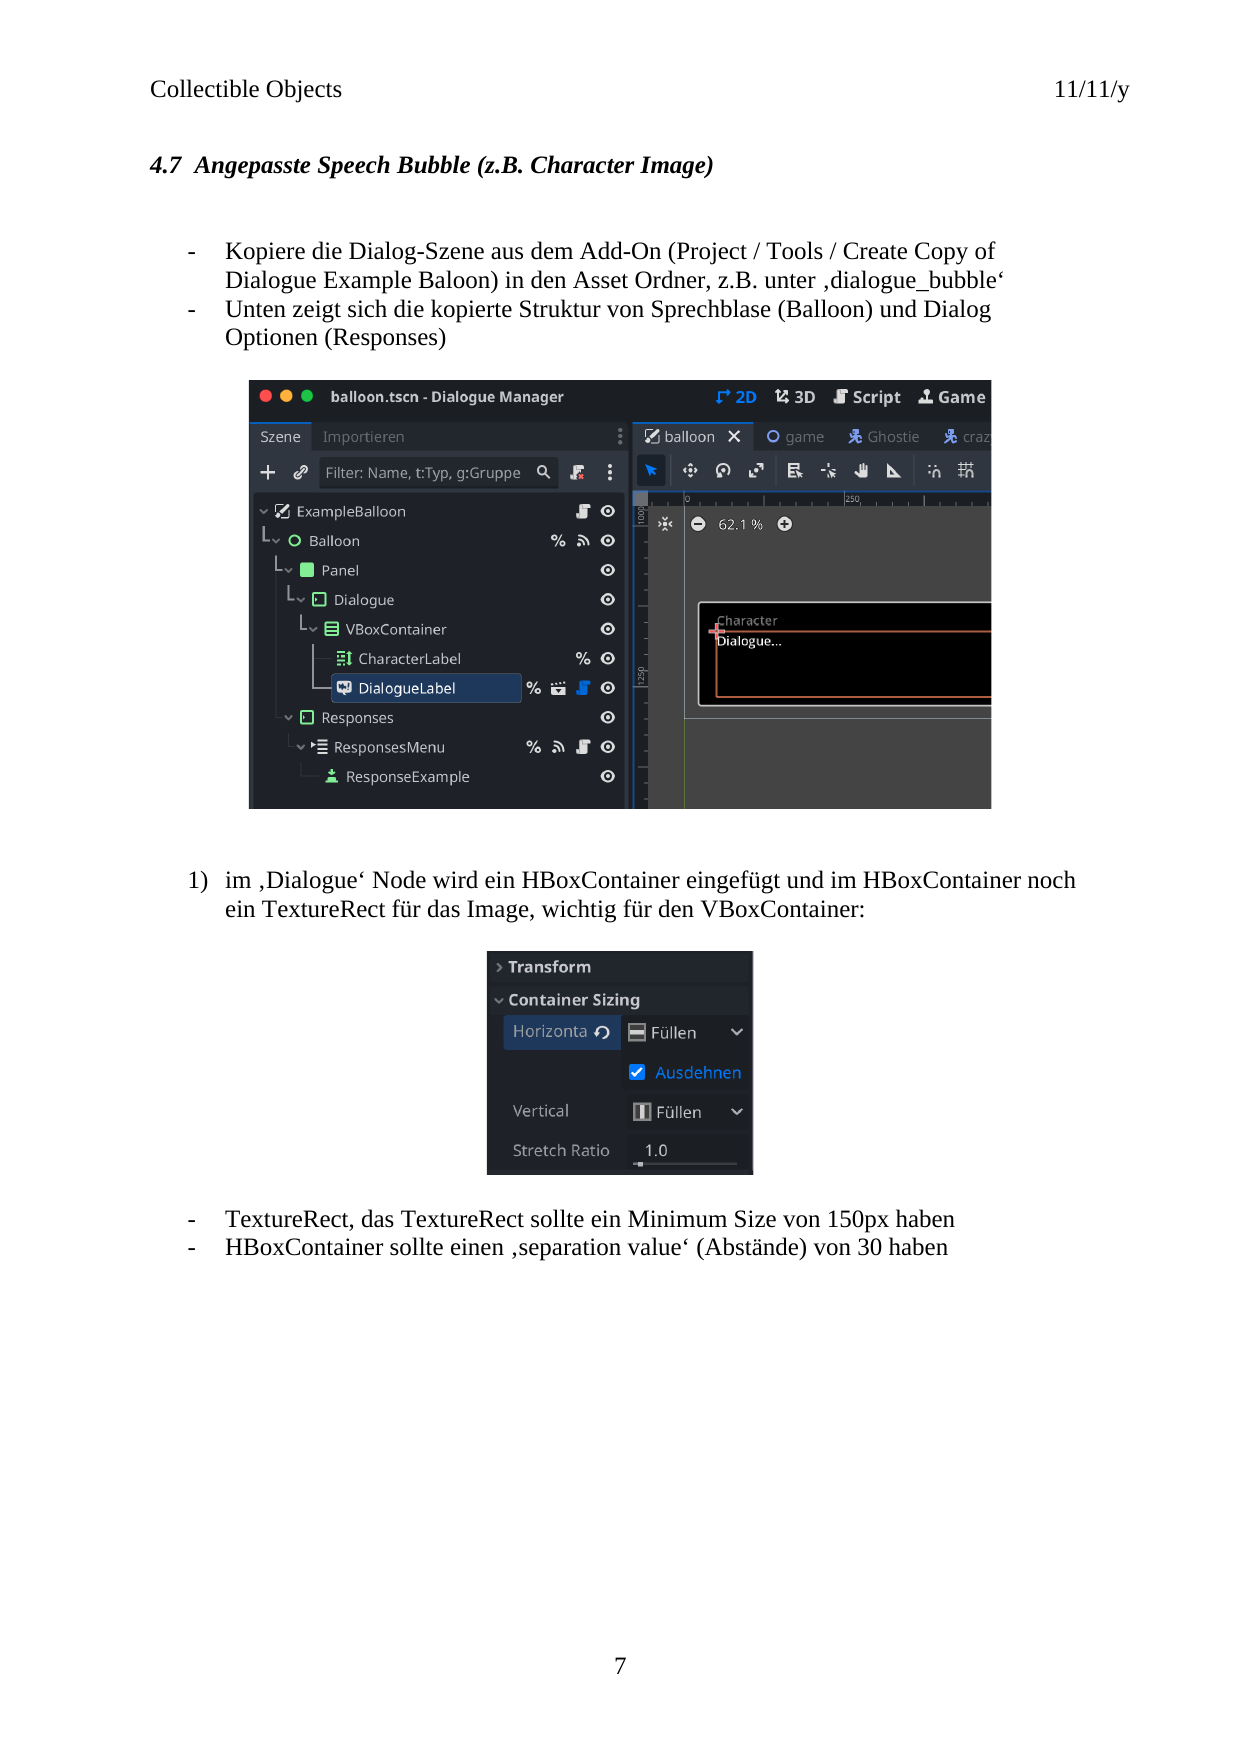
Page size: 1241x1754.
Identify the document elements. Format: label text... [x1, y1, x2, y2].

subtitle Angepasste Speech Bubble (z.B. Character Image) [150, 150, 1090, 179]
picture [486, 951, 754, 1175]
list im ‚Dialogue‘ Node wird ein HBoxContainer eingefügt und im HBoxContainer noch ein TextureRect für das Image, wichtig für den VBoxContainer: [187, 866, 1090, 923]
picture [248, 380, 992, 809]
list HBoxContainer sollte einen ‚separation value‘ (Abstände) von 30 haben [187, 1232, 1090, 1261]
list Unten zeigt sich die kopierte Struktur von Sprechblase (Balloon) und Dialog Optionen (Responses) [187, 294, 1090, 351]
list TextureRect, das TextureRect sollte ein Minimum Size von 150px haben [187, 1204, 1090, 1232]
list Kopiere die Dialog-Szene aus dem Add-On (Project / Tools / Create Copy of Dialogue Example Baloon) in den Asset Ordner, z.B. unter ‚dialogue_bubble‘ [187, 236, 1090, 294]
